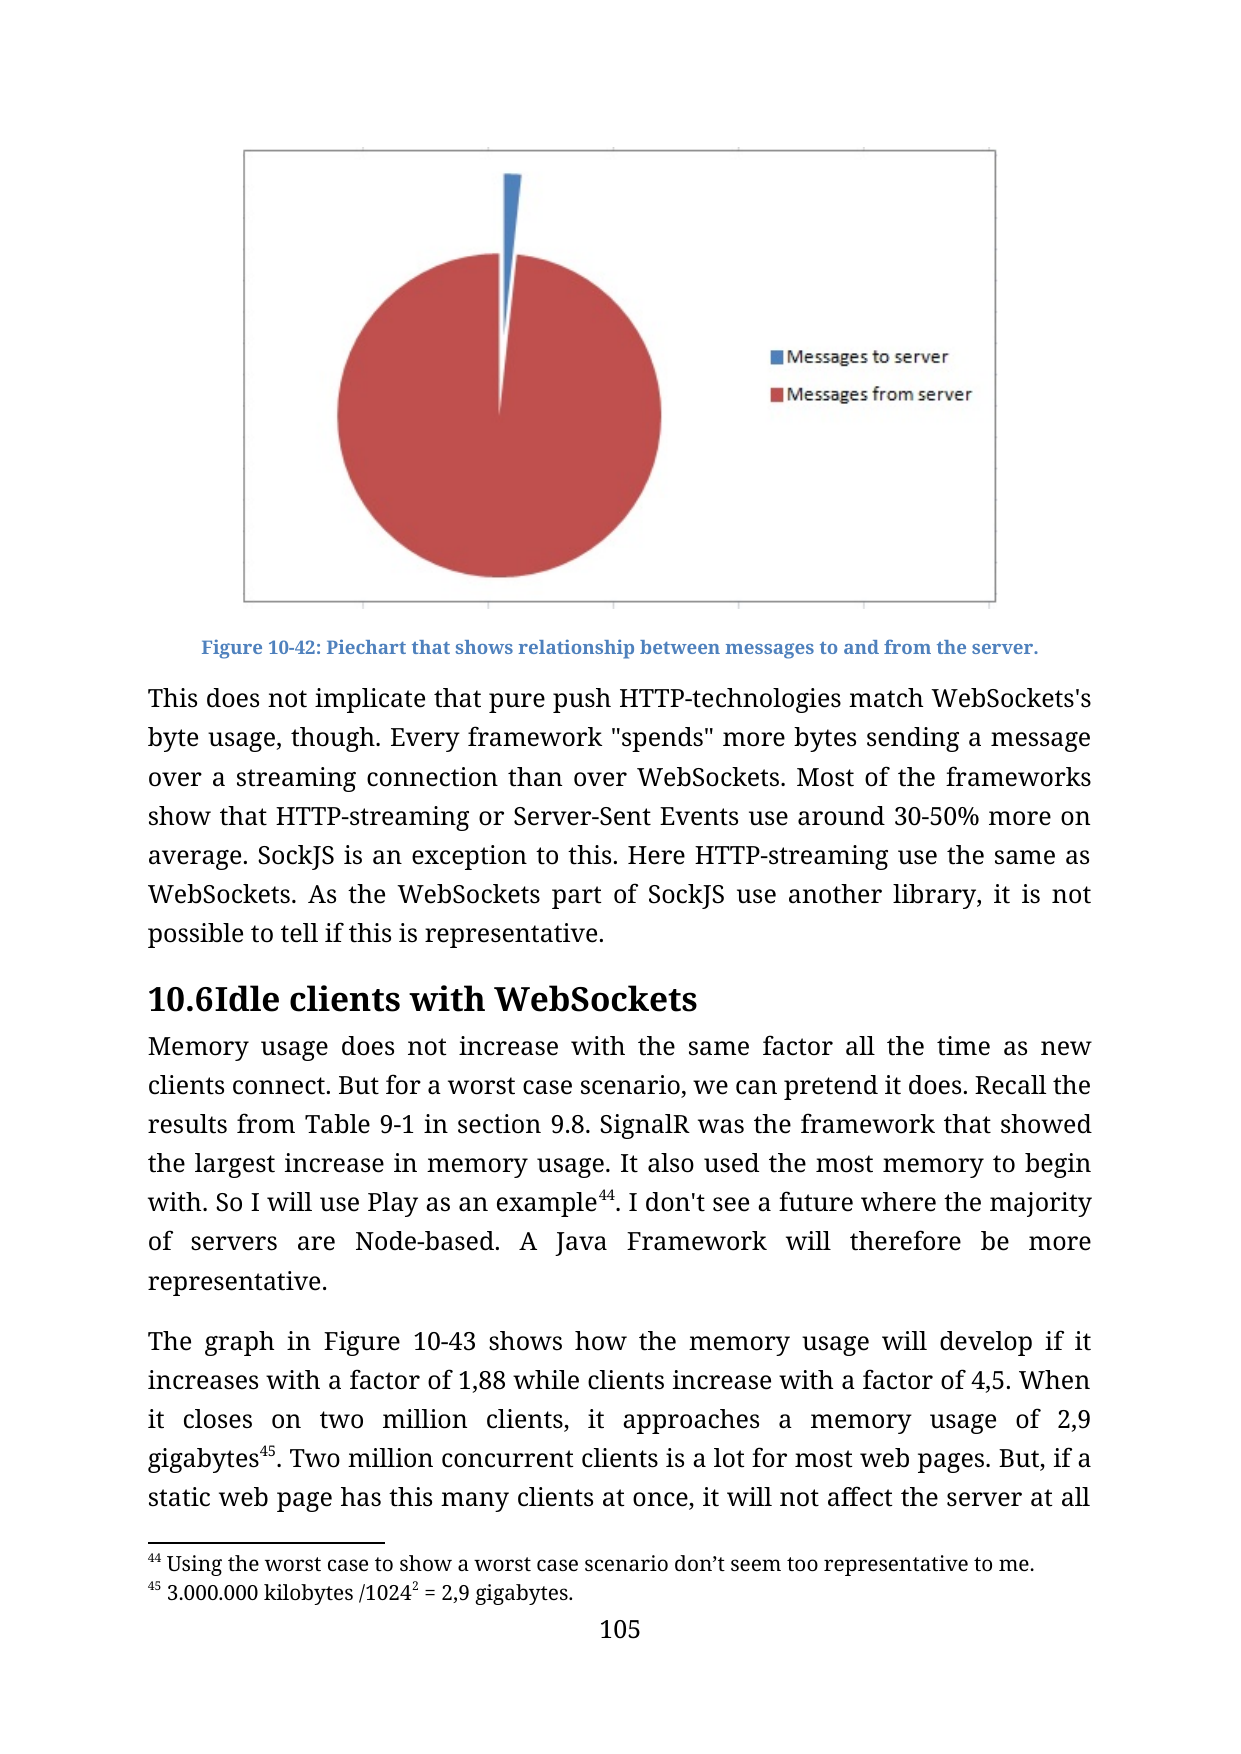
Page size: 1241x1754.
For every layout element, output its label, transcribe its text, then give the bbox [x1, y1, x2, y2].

text Memory usage does not increase with the same factor all the time as new clients connect. But for a worst case scenario, we can pretend it does. Recall the results from Table 9-1 in section 9.8. SignalR was the framework that showed the largest increase in memory usage. It also used the most memory to begin with. So I will use Play as an example. I don't see a future where the majority of servers are Node-based. A Java Framework will therefore be more representative. [148, 1028, 1092, 1297]
picture [242, 147, 998, 609]
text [148, 1323, 1092, 1514]
text This does not implicate that pure push HTTP-technologies match WebSockets's byte usage, though. Every framework "spends" more bytes sending a message over a streaming connection than over WebSockets. Most of the frameworks show that HTTP-streaming or Server-Sent Events use around 30-50% more on average. SockJS is an exception to this. Here HTTP-streaming use the same as WebSockets. As the WebSockets part of SockJS use another library, it is not possible to tell if this is representative. [148, 681, 1092, 950]
subtitle Idle clients with WebSockets [148, 976, 1092, 1021]
